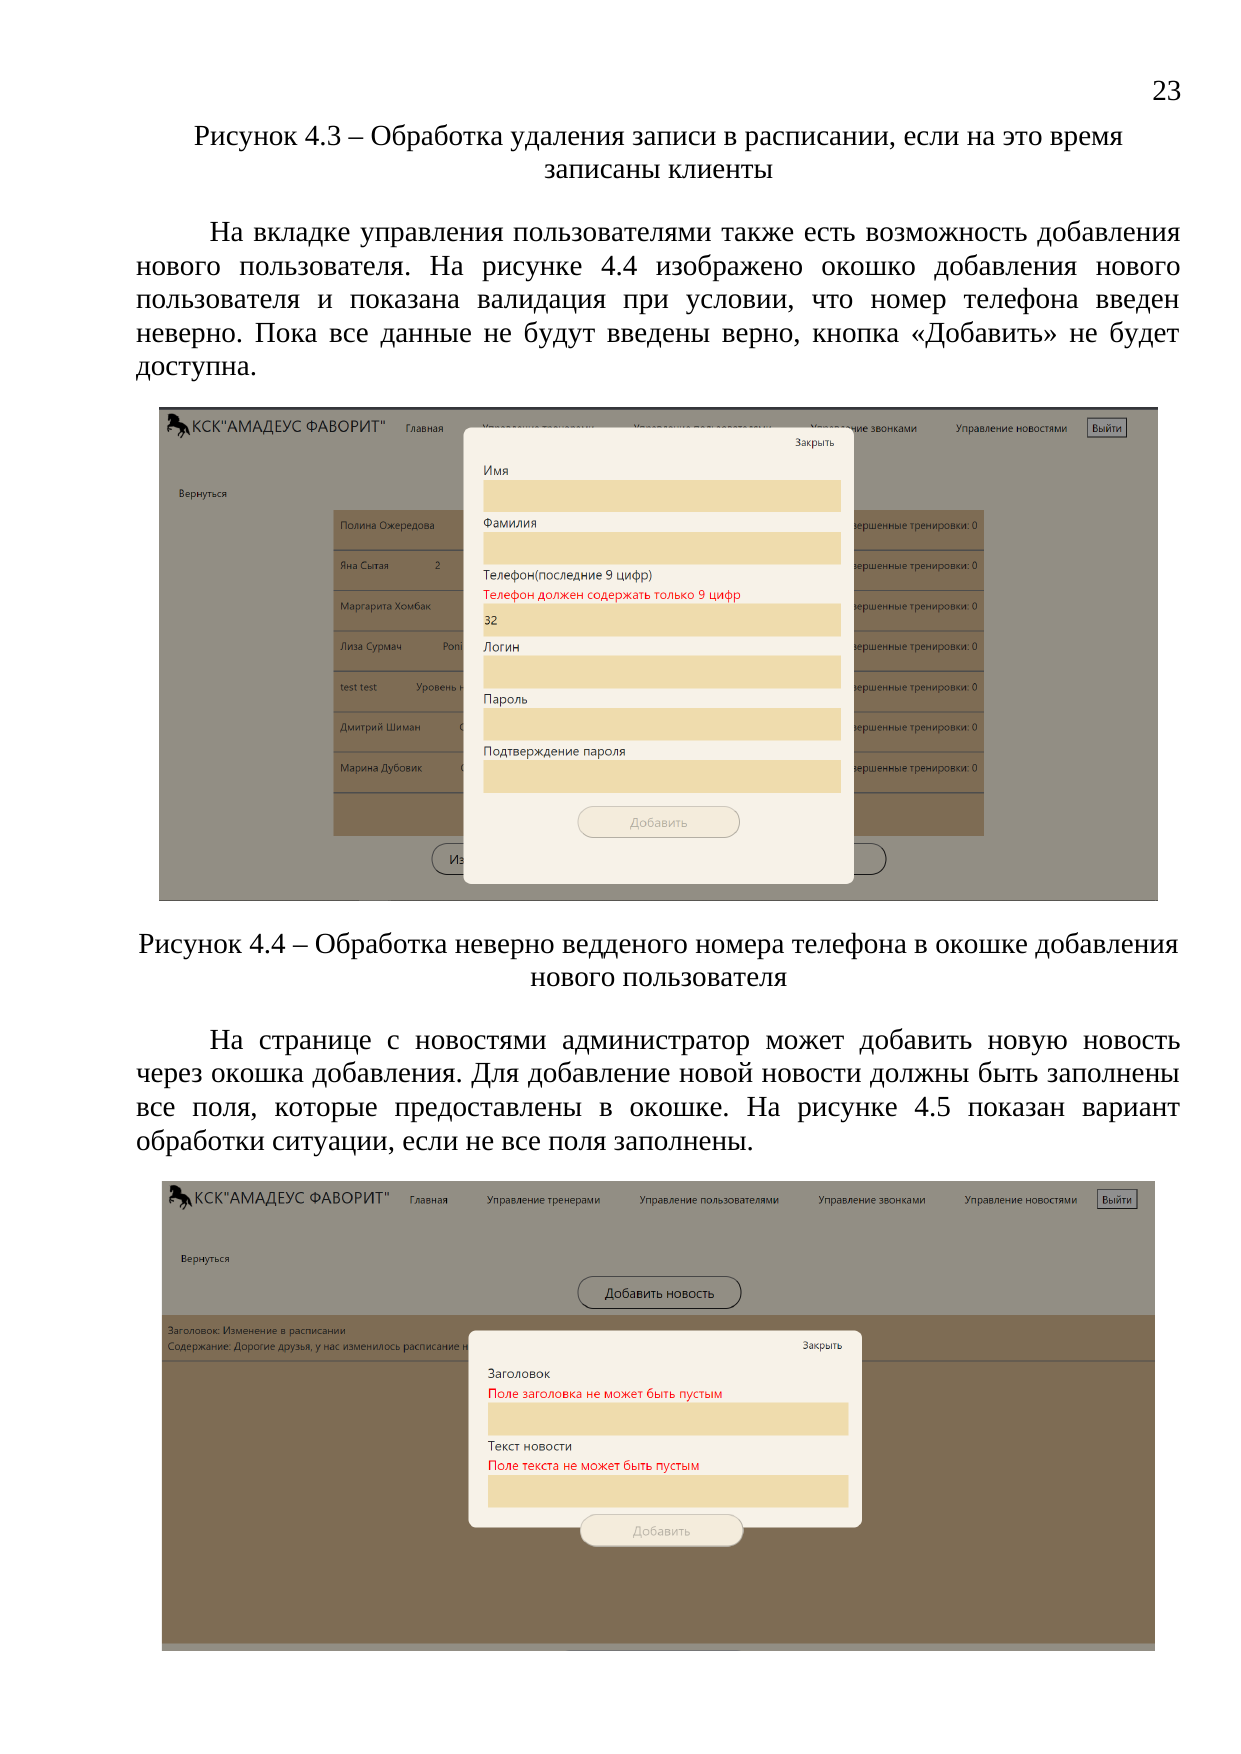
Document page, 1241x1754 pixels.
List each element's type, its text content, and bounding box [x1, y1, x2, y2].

text Рисунок 4.3 – Обработка удаления записи в расписании, если на это время записаны клиенты [136, 118, 1181, 185]
text На вкладке управления пользователями также есть возможность добавления нового пользователя. На рисунке 4.4 изображено окошко добавления нового пользователя и показана валидация при условии, что номер телефона введен неверно. Пока все данные не будут введены верно, кнопка «Добавить» не будет доступна. [136, 214, 1181, 382]
text На странице с новостями администратор может добавить новую новость через окошка добавления. Для добавление новой новости должны быть заполнены все поля, которые предоставлены в окошке. На рисунке 4.5 показан вариант обработки ситуации, если не все поля заполнены. [136, 1022, 1181, 1156]
picture [159, 407, 1158, 901]
picture [161, 1181, 1155, 1651]
text Рисунок 4.4 – Обработка неверно ведденого номера телефона в окошке добавления нового пользователя [136, 926, 1181, 993]
